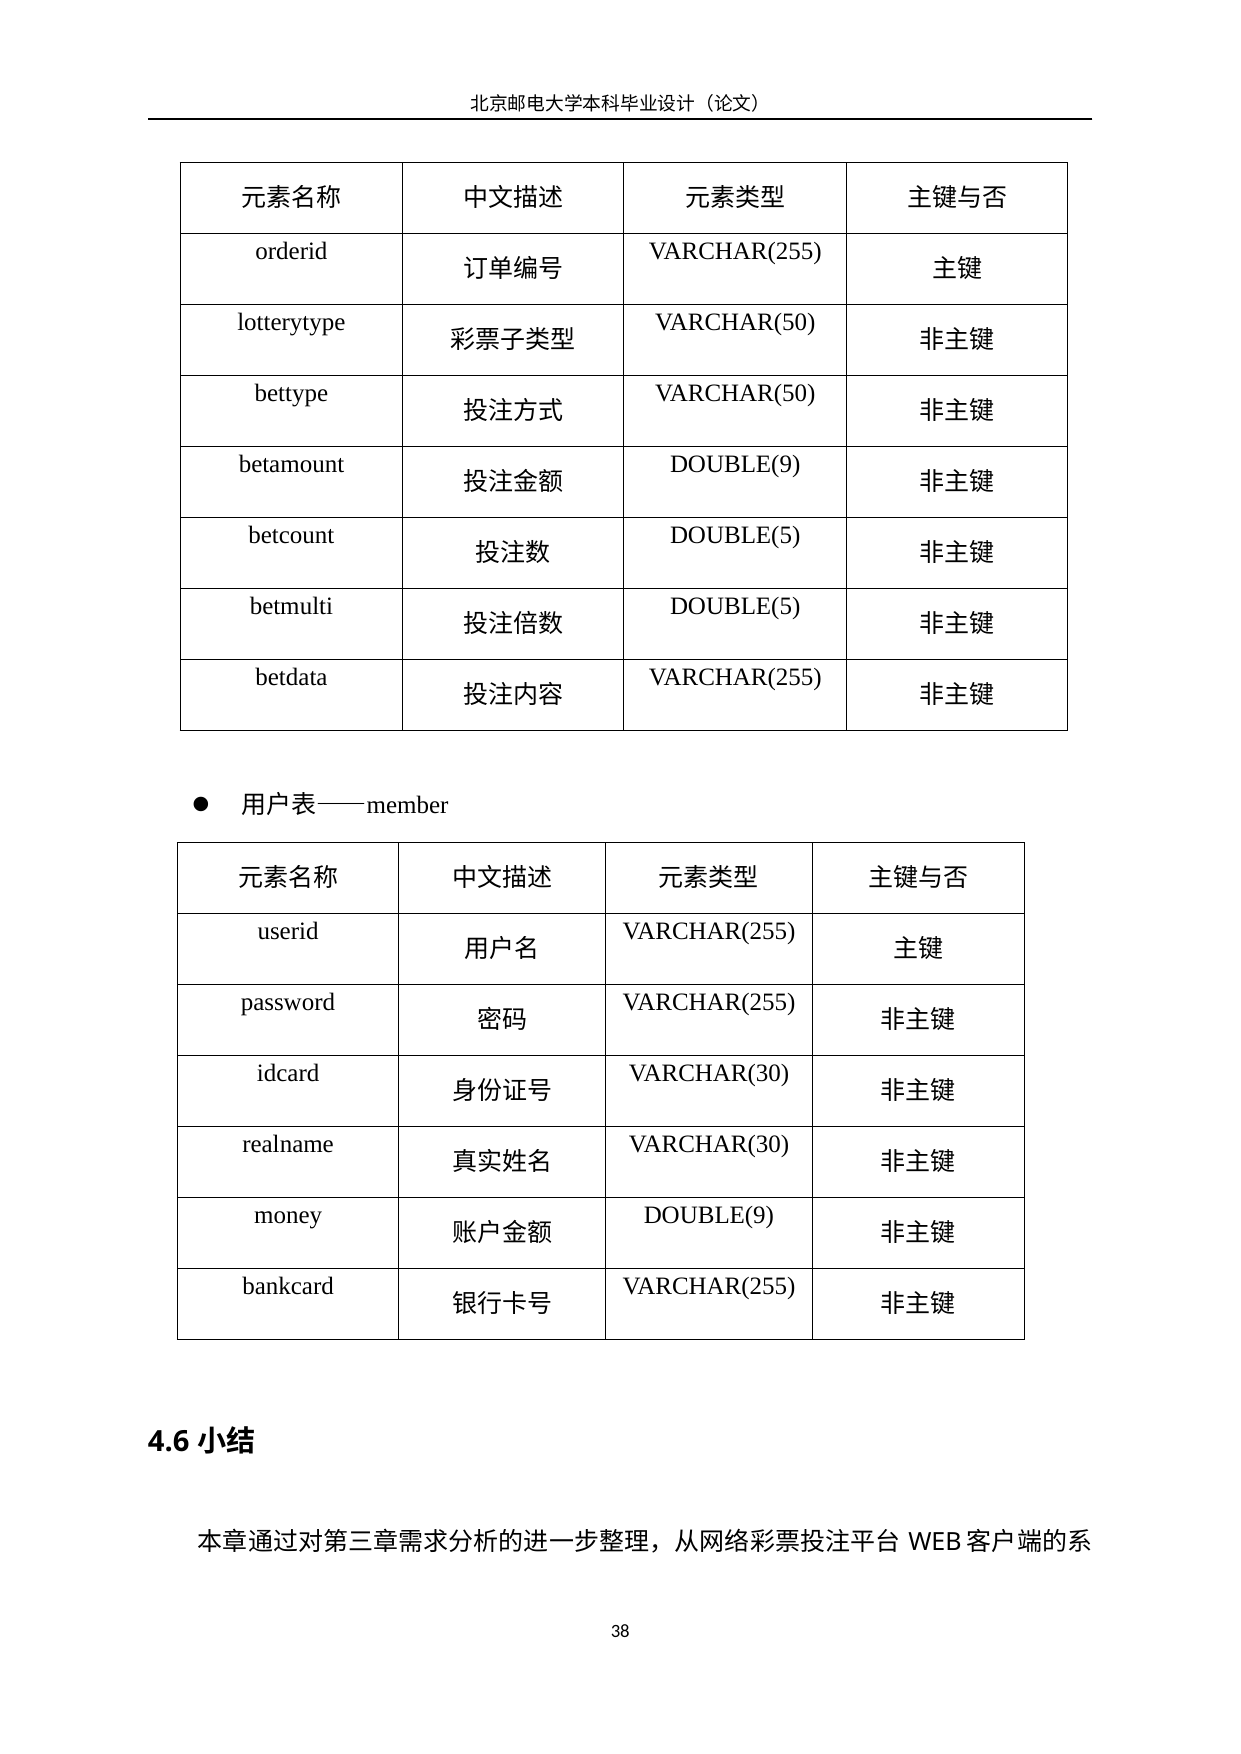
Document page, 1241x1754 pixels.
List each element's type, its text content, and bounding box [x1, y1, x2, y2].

table_cell betmulti [181, 589, 402, 659]
subtitle 4.6 小结 [148, 1406, 1092, 1471]
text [148, 1507, 1092, 1572]
table_cell 非主键 [813, 1056, 1024, 1126]
table_cell 非主键 [847, 447, 1067, 517]
table_cell orderid [181, 234, 402, 304]
table_cell DOUBLE(9) [606, 1198, 812, 1268]
table_cell 主键 [813, 914, 1024, 984]
table_header 元素类型 [606, 843, 812, 913]
table_header 元素名称 [178, 843, 398, 913]
table_cell 非主键 [847, 376, 1067, 446]
table_cell 非主键 [813, 1127, 1024, 1197]
table_cell 非主键 [847, 660, 1067, 730]
table_cell VARCHAR(50) [624, 376, 846, 446]
table_cell 密码 [399, 985, 605, 1055]
table_cell bettype [181, 376, 402, 446]
table_cell userid [178, 914, 398, 984]
table_cell money [178, 1198, 398, 1268]
table_header 元素类型 [624, 163, 846, 233]
table_cell VARCHAR(255) [606, 985, 812, 1055]
table_header 中文描述 [403, 163, 623, 233]
table_cell VARCHAR(255) [624, 660, 846, 730]
table_cell 投注方式 [403, 376, 623, 446]
table_cell 用户名 [399, 914, 605, 984]
table_cell lotterytype [181, 305, 402, 375]
table_cell 彩票子类型 [403, 305, 623, 375]
table_cell VARCHAR(255) [624, 234, 846, 304]
table_cell VARCHAR(50) [624, 305, 846, 375]
table_cell VARCHAR(30) [606, 1127, 812, 1197]
table_cell 非主键 [813, 1198, 1024, 1268]
table_cell 投注数 [403, 518, 623, 588]
table_cell betcount [181, 518, 402, 588]
table_header 中文描述 [399, 843, 605, 913]
table_cell 非主键 [847, 518, 1067, 588]
table_cell DOUBLE(9) [624, 447, 846, 517]
table_cell 投注内容 [403, 660, 623, 730]
table_cell bankcard [178, 1269, 398, 1339]
table_cell 非主键 [847, 305, 1067, 375]
table_header 主键与否 [847, 163, 1067, 233]
table_cell 真实姓名 [399, 1127, 605, 1197]
table_cell betamount [181, 447, 402, 517]
table_cell 订单编号 [403, 234, 623, 304]
table_header 元素名称 [181, 163, 402, 233]
table_cell 非主键 [813, 1269, 1024, 1339]
table_cell 银行卡号 [399, 1269, 605, 1339]
table_cell 身份证号 [399, 1056, 605, 1126]
table_cell VARCHAR(30) [606, 1056, 812, 1126]
table_cell 投注金额 [403, 447, 623, 517]
table_cell DOUBLE(5) [624, 589, 846, 659]
table_cell VARCHAR(255) [606, 914, 812, 984]
table_cell 非主键 [813, 985, 1024, 1055]
table_cell 账户金额 [399, 1198, 605, 1268]
table_cell realname [178, 1127, 398, 1197]
table_cell VARCHAR(255) [606, 1269, 812, 1339]
table_cell 主键 [847, 234, 1067, 304]
table_cell 投注倍数 [403, 589, 623, 659]
table_cell password [178, 985, 398, 1055]
list 用户表——member [191, 770, 1092, 835]
table_cell betdata [181, 660, 402, 730]
table_cell DOUBLE(5) [624, 518, 846, 588]
table_cell idcard [178, 1056, 398, 1126]
table_header 主键与否 [813, 843, 1024, 913]
table_cell 非主键 [847, 589, 1067, 659]
